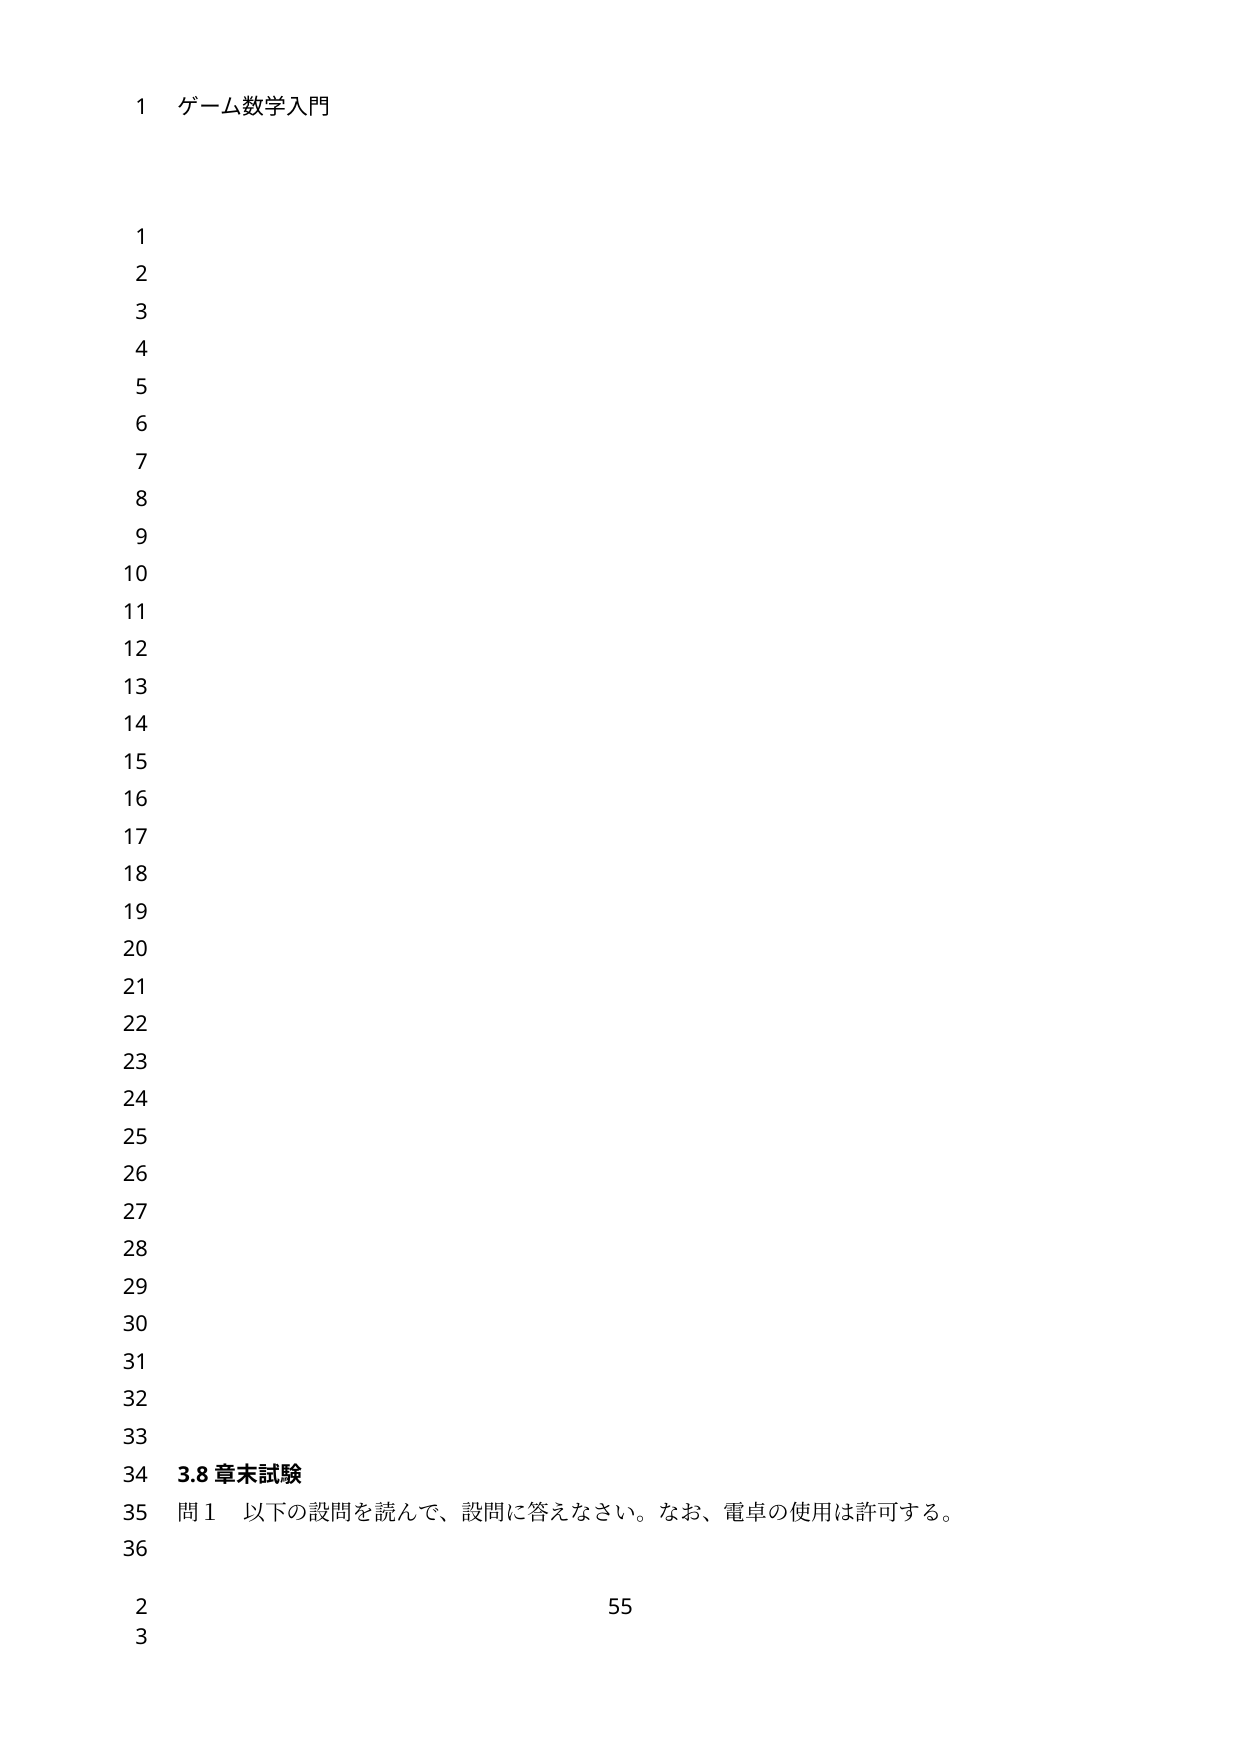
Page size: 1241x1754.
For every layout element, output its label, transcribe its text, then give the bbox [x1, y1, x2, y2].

text 問１ 以下の設問を読んで、設問に答えなさい。なお、電卓の使用は許可する。 [177, 1492, 1063, 1529]
subtitle 3.8 章末試験 [177, 1454, 1063, 1492]
